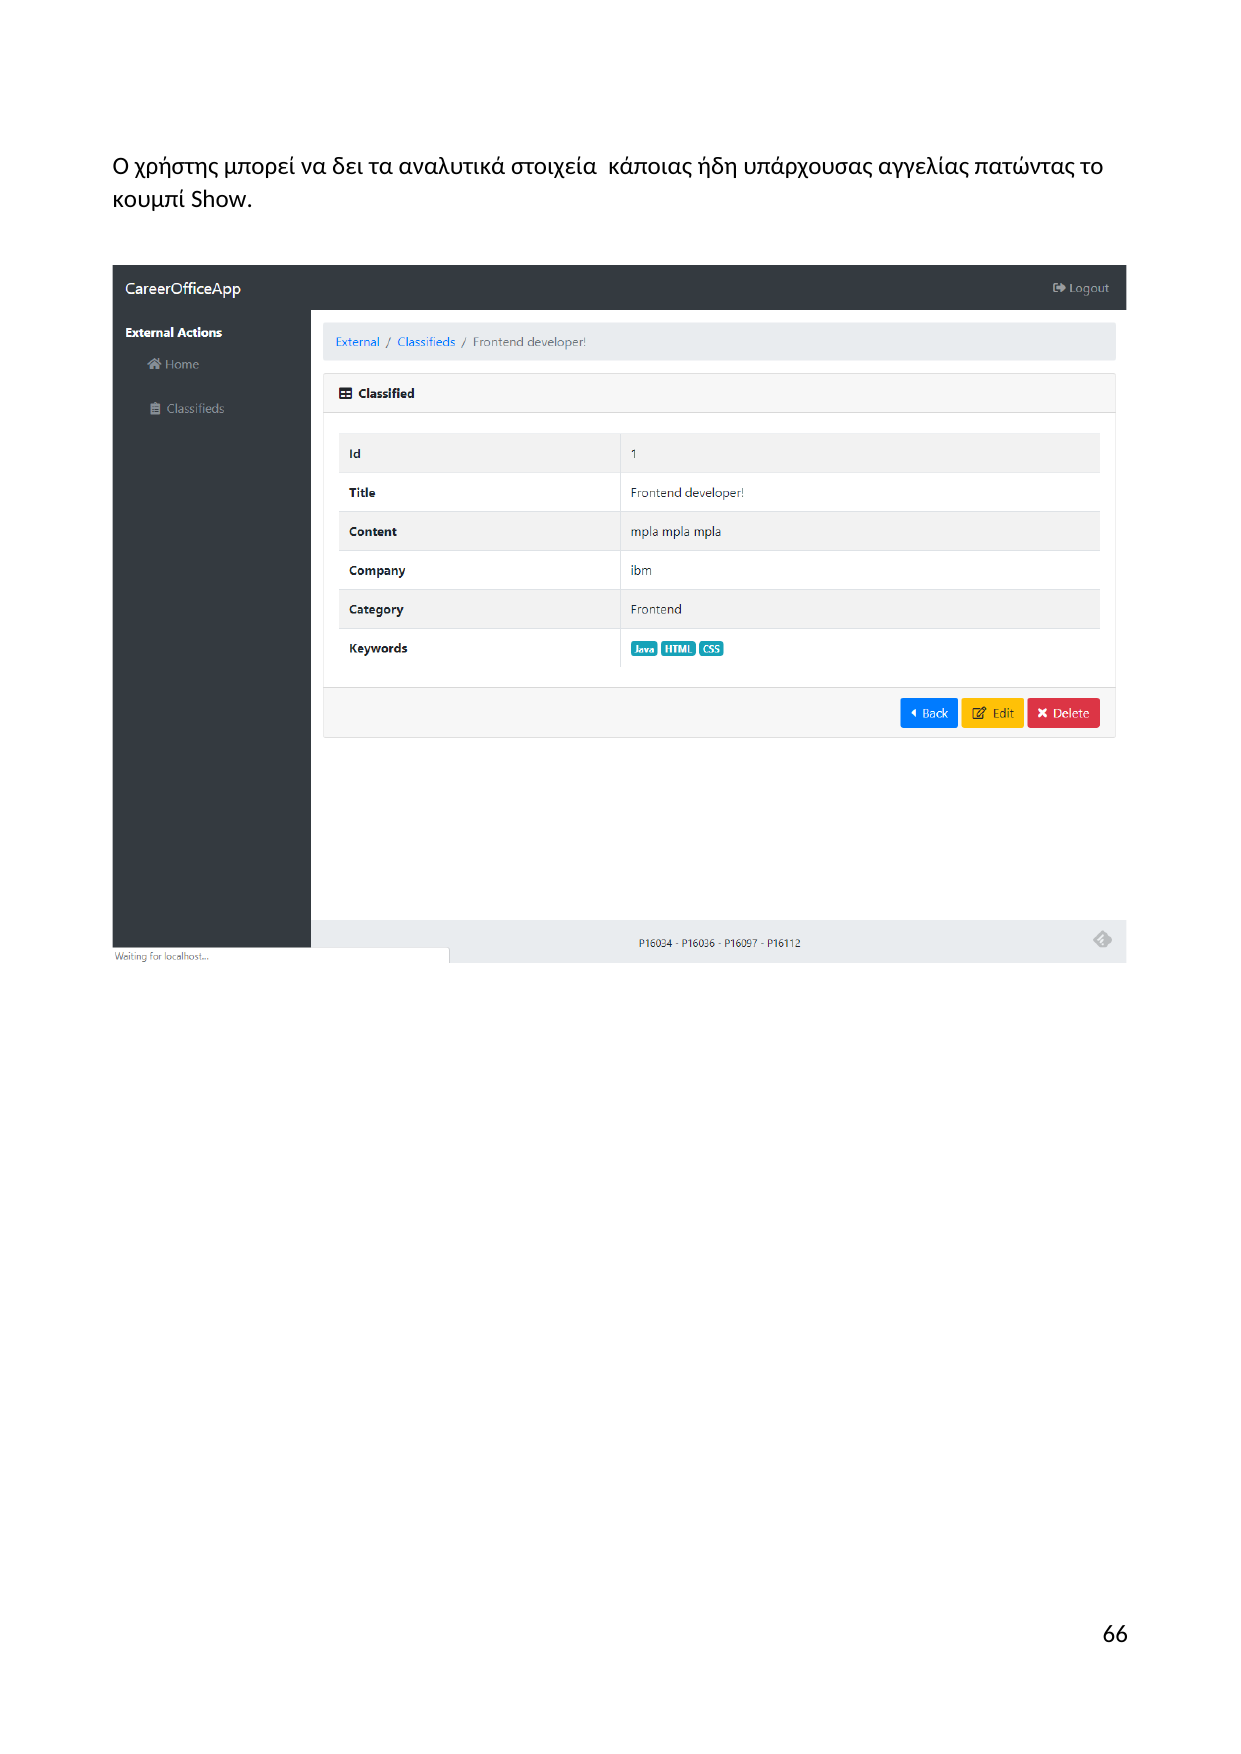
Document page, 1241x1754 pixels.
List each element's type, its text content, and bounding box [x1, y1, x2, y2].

text Ο χρήστης μπορεί να δει τα αναλυτικά στοιχεία κάποιας ήδη υπάρχουσας αγγελίας πατώντας το κουμπί Show. [112, 150, 1128, 213]
picture [112, 265, 1127, 963]
